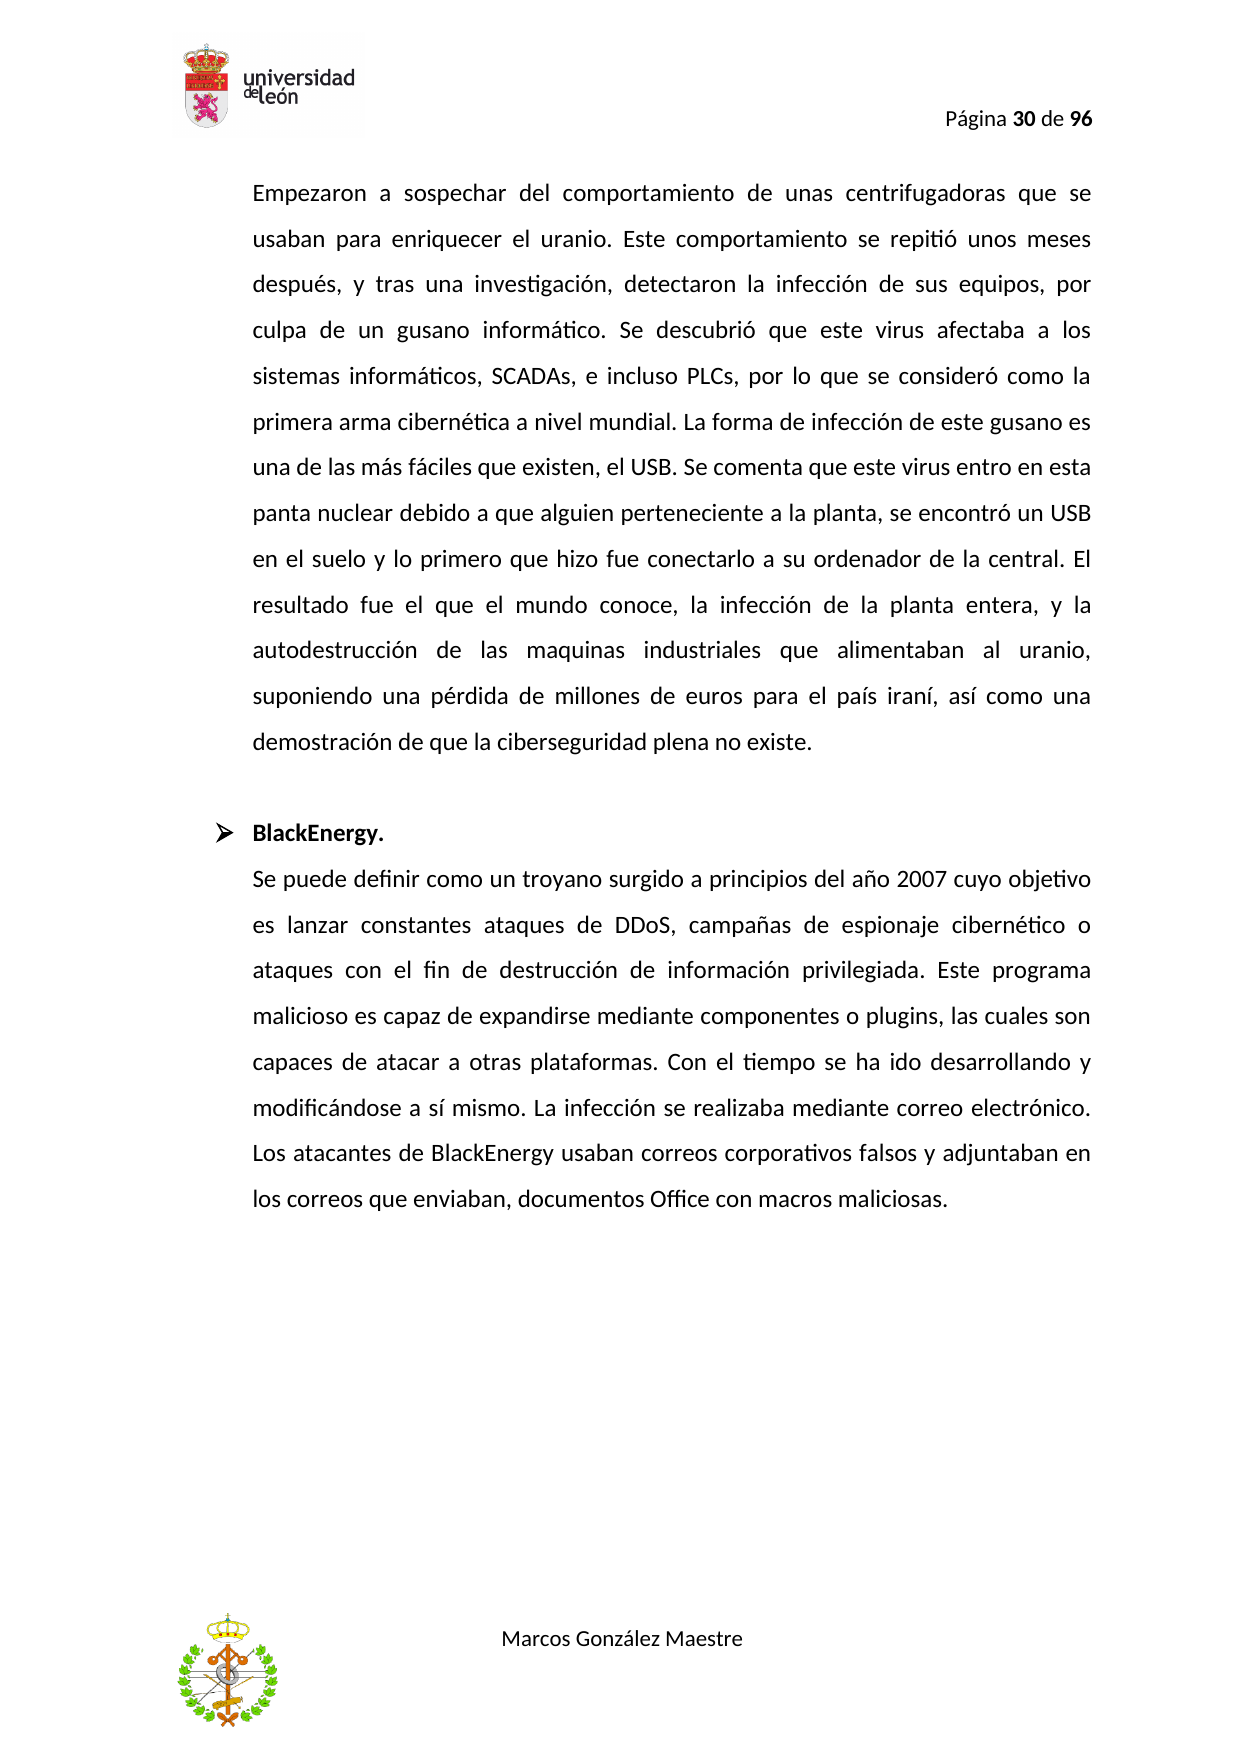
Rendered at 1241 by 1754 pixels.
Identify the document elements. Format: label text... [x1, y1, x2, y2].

picture [177, 1613, 278, 1727]
list Se puede definir como un troyano surgido a principios del año 2007 cuyo objetivo es lanzar constantes ataques de DDoS, campañas de espionaje cibernético o ataques con el fin de destrucción de información privilegiada. Este programa malicioso es capaz de expandirse mediante componentes o plugins, las cuales son capaces de atacar a otras plataformas. Con el tiempo se ha ido desarrollando y modificándose a sí mismo. La infección se realizaba mediante correo electrónico. Los atacantes de BlackEnergy usaban correos corporativos falsos y adjuntaban en los correos que enviaban, documentos Office con macros maliciosas. [252, 863, 1092, 1214]
list BlackEnergy. [215, 817, 1092, 848]
list Empezaron a sospechar del comportamiento de unas centrifugadoras que se usaban para enriquecer el uranio. Este comportamiento se repitió unos meses después, y tras una investigación, detectaron la infección de sus equipos, por culpa de un gusano informático. Se descubrió que este virus afectaba a los sistemas informáticos, SCADAs, e incluso PLCs, por lo que se consideró como la primera arma cibernética a nivel mundial. La forma de infección de este gusano es una de las más fáciles que existen, el USB. Se comenta que este virus entro en esta panta nuclear debido a que alguien perteneciente a la planta, se encontró un USB en el suelo y lo primero que hizo fue conectarlo a su ordenador de la central. El resultado fue el que el mundo conoce, la infección de la planta entera, y la autodestrucción de las maquinas industriales que alimentaban al uranio, suponiendo una pérdida de millones de euros para el país iraní, así como una demostración de que la ciberseguridad plena no existe. [252, 177, 1092, 756]
picture [172, 32, 365, 138]
